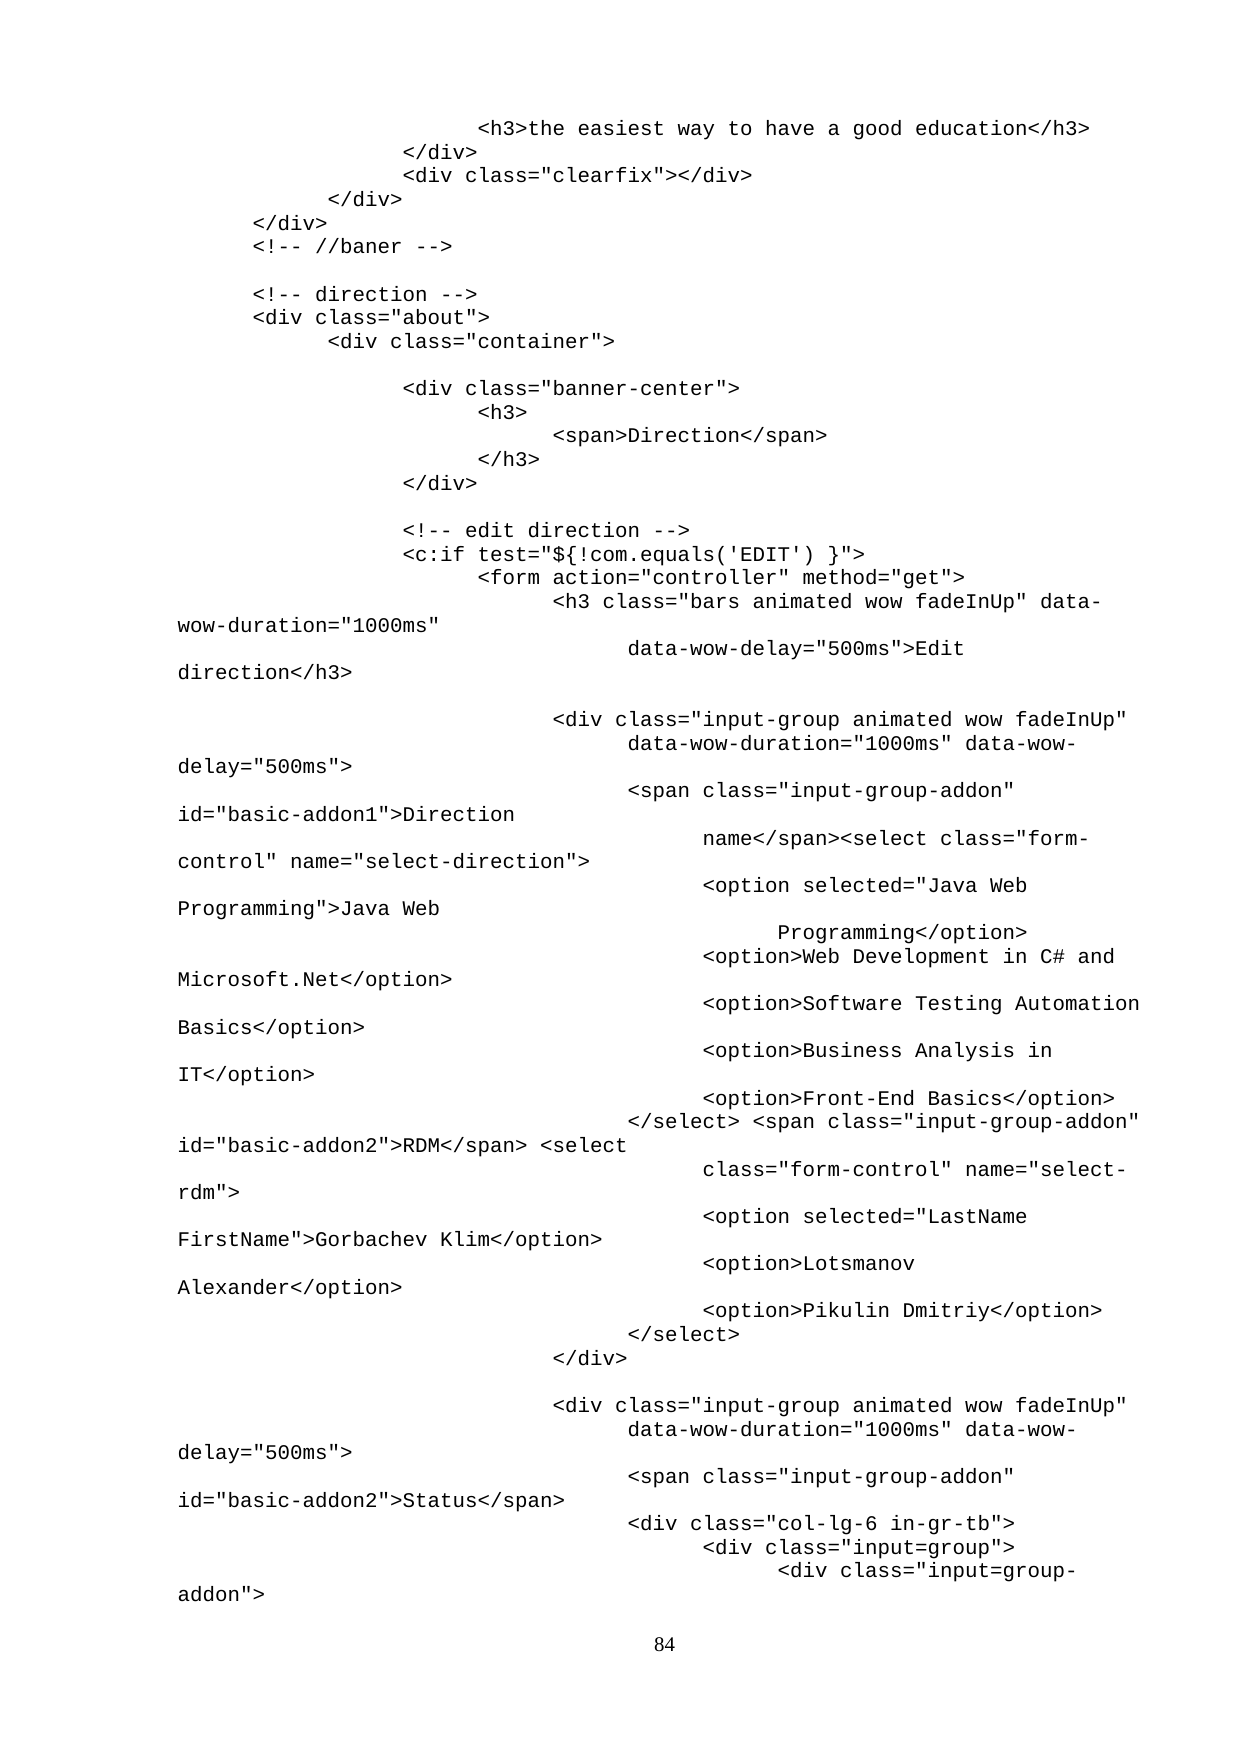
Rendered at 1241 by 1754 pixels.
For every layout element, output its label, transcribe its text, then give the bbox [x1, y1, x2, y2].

text </div> [177, 473, 1152, 496]
text <!-- edit direction --> [177, 520, 1152, 544]
text name</span><select class="form-control" name="select-direction"> [177, 827, 1152, 875]
text <div class="about"> [177, 307, 1152, 331]
text class="form-control" name="select-rdm"> [177, 1158, 1152, 1206]
text </select> <span class="input-group-addon" id="basic-addon2">RDM</span> <select [177, 1111, 1152, 1158]
text <div class="input=group-addon"> [177, 1561, 1152, 1608]
text <h3> [177, 402, 1152, 426]
text </div> [177, 189, 1152, 213]
text data-wow-delay="500ms">Edit direction</h3> [177, 638, 1152, 686]
text <span class="input-group-addon" id="basic-addon1">Direction [177, 780, 1152, 827]
text <div class="input=group"> [177, 1537, 1152, 1561]
text data-wow-duration="1000ms" data-wow-delay="500ms"> [177, 1419, 1152, 1466]
text <span class="input-group-addon" id="basic-addon2">Status</span> [177, 1466, 1152, 1513]
text </select> [177, 1324, 1152, 1348]
text <form action="controller" method="get"> [177, 567, 1152, 591]
text <span>Direction</span> [177, 426, 1152, 449]
text <option>Lotsmanov Alexander</option> [177, 1253, 1152, 1300]
text <div class="input-group animated wow fadeInUp" [177, 709, 1152, 733]
text <div class="clearfix"></div> [177, 165, 1152, 189]
text </div> [177, 1348, 1152, 1371]
text </div> [177, 213, 1152, 236]
text <div class="col-lg-6 in-gr-tb"> [177, 1513, 1152, 1537]
text <option selected="LastName FirstName">Gorbachev Klim</option> [177, 1206, 1152, 1253]
text <!-- direction --> [177, 284, 1152, 307]
text data-wow-duration="1000ms" data-wow-delay="500ms"> [177, 733, 1152, 780]
text <h3 class="bars animated wow fadeInUp" data-wow-duration="1000ms" [177, 591, 1152, 638]
text Programming</option> [177, 922, 1152, 946]
text <option selected="Java Web Programming">Java Web [177, 875, 1152, 922]
text </h3> [177, 449, 1152, 473]
text <option>Software Testing Automation Basics</option> [177, 993, 1152, 1040]
text <option>Business Analysis in IT</option> [177, 1040, 1152, 1088]
text <div class="container"> [177, 331, 1152, 354]
text <div class="input-group animated wow fadeInUp" [177, 1395, 1152, 1419]
text <c:if test="${!com.equals('EDIT') }"> [177, 544, 1152, 567]
text <option>Pikulin Dmitriy</option> [177, 1300, 1152, 1324]
text <h3>the easiest way to have a good education</h3> [177, 118, 1152, 142]
text <div class="banner-center"> [177, 378, 1152, 402]
text <option>Web Development in C# and Microsoft.Net</option> [177, 946, 1152, 993]
text <option>Front-End Basics</option> [177, 1088, 1152, 1111]
text </div> [177, 142, 1152, 165]
text <!-- //baner --> [177, 236, 1152, 260]
